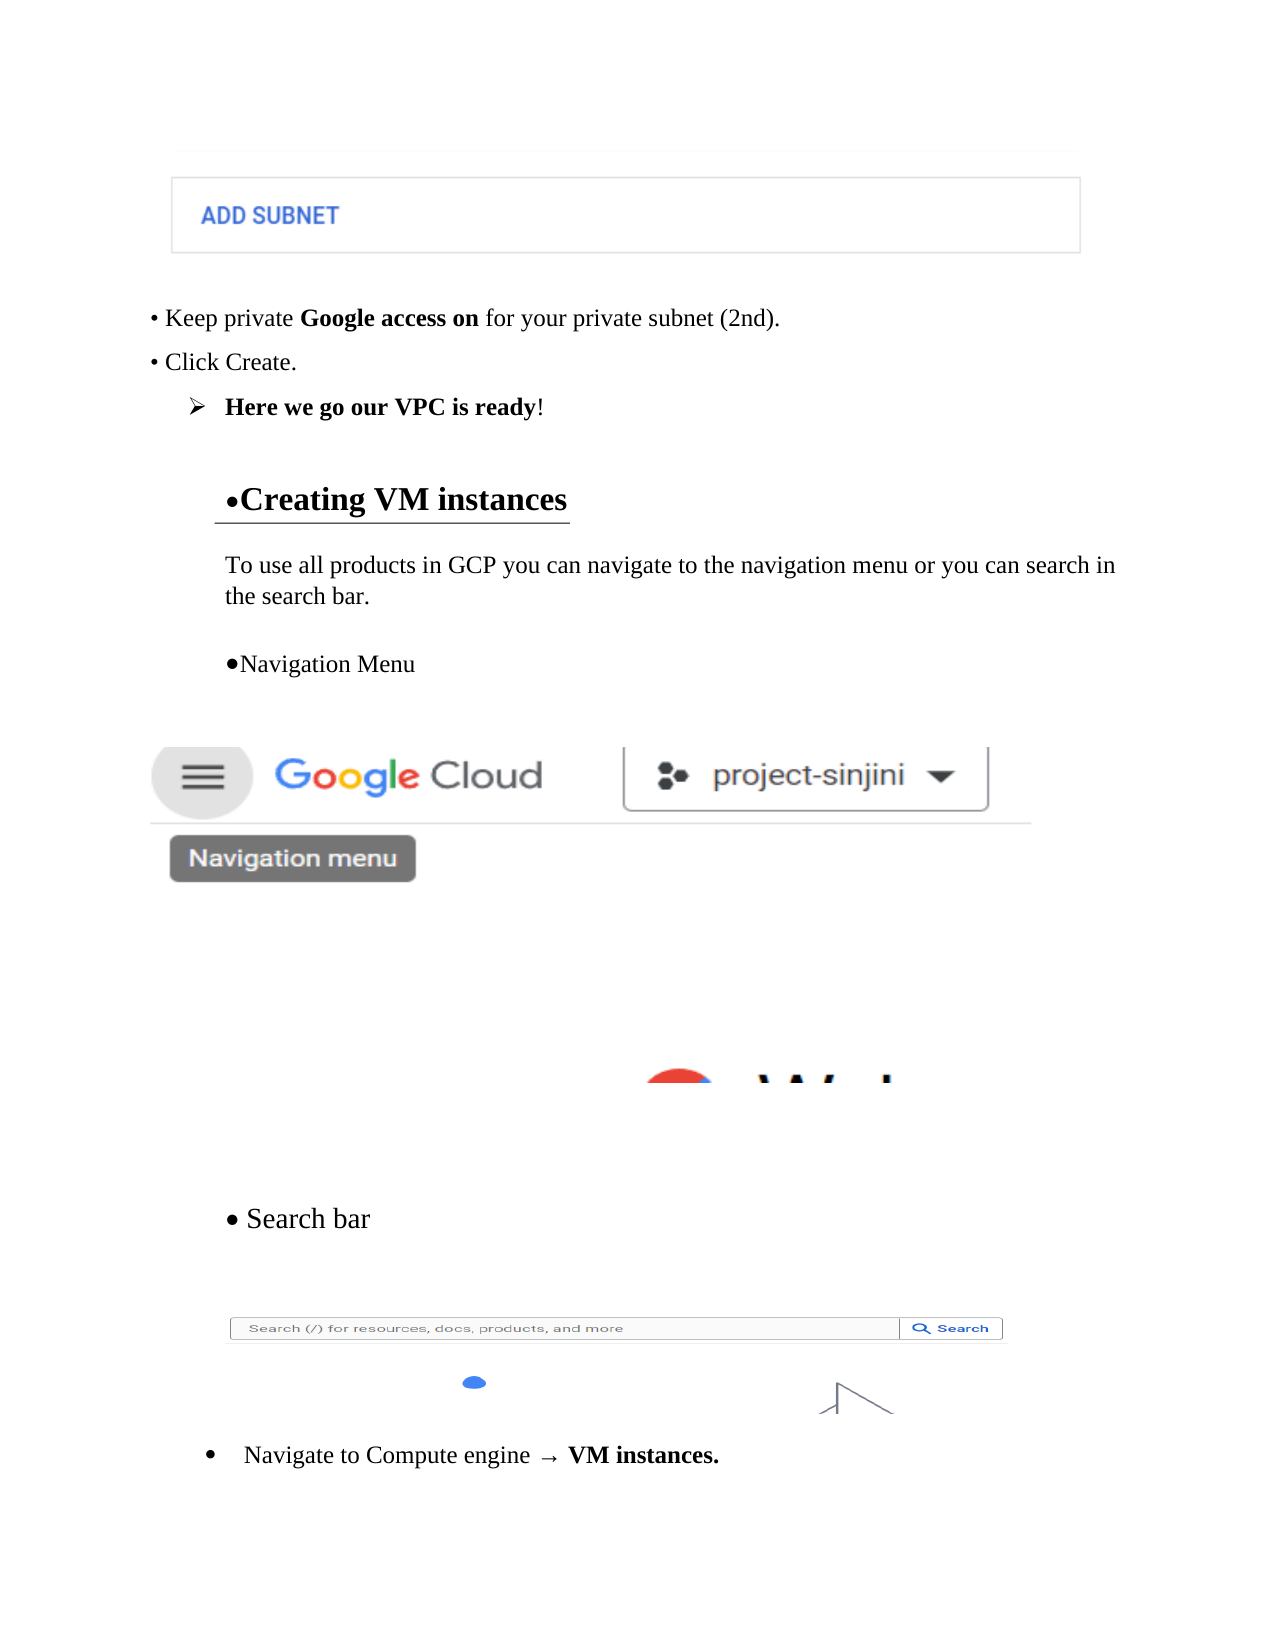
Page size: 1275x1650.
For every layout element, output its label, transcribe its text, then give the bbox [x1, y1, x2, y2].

list •Navigation Menu [225, 644, 1125, 680]
picture [150, 747, 1032, 1083]
list Navigate to Compute engine → VM instances. [206, 1440, 1125, 1468]
list Here we go our VPC is ready! [187, 392, 1125, 420]
picture [150, 150, 1100, 289]
picture [225, 1315, 1009, 1414]
text • Click Create. [150, 347, 1125, 376]
list • Search bar [225, 1201, 1125, 1236]
text • Keep private Google access on for your private subnet (2nd). [150, 303, 1125, 332]
list •Creating VM instances [225, 480, 1125, 518]
list To use all products in GCP you can navigate to the navigation menu or you can search in the search bar. [225, 550, 1125, 610]
